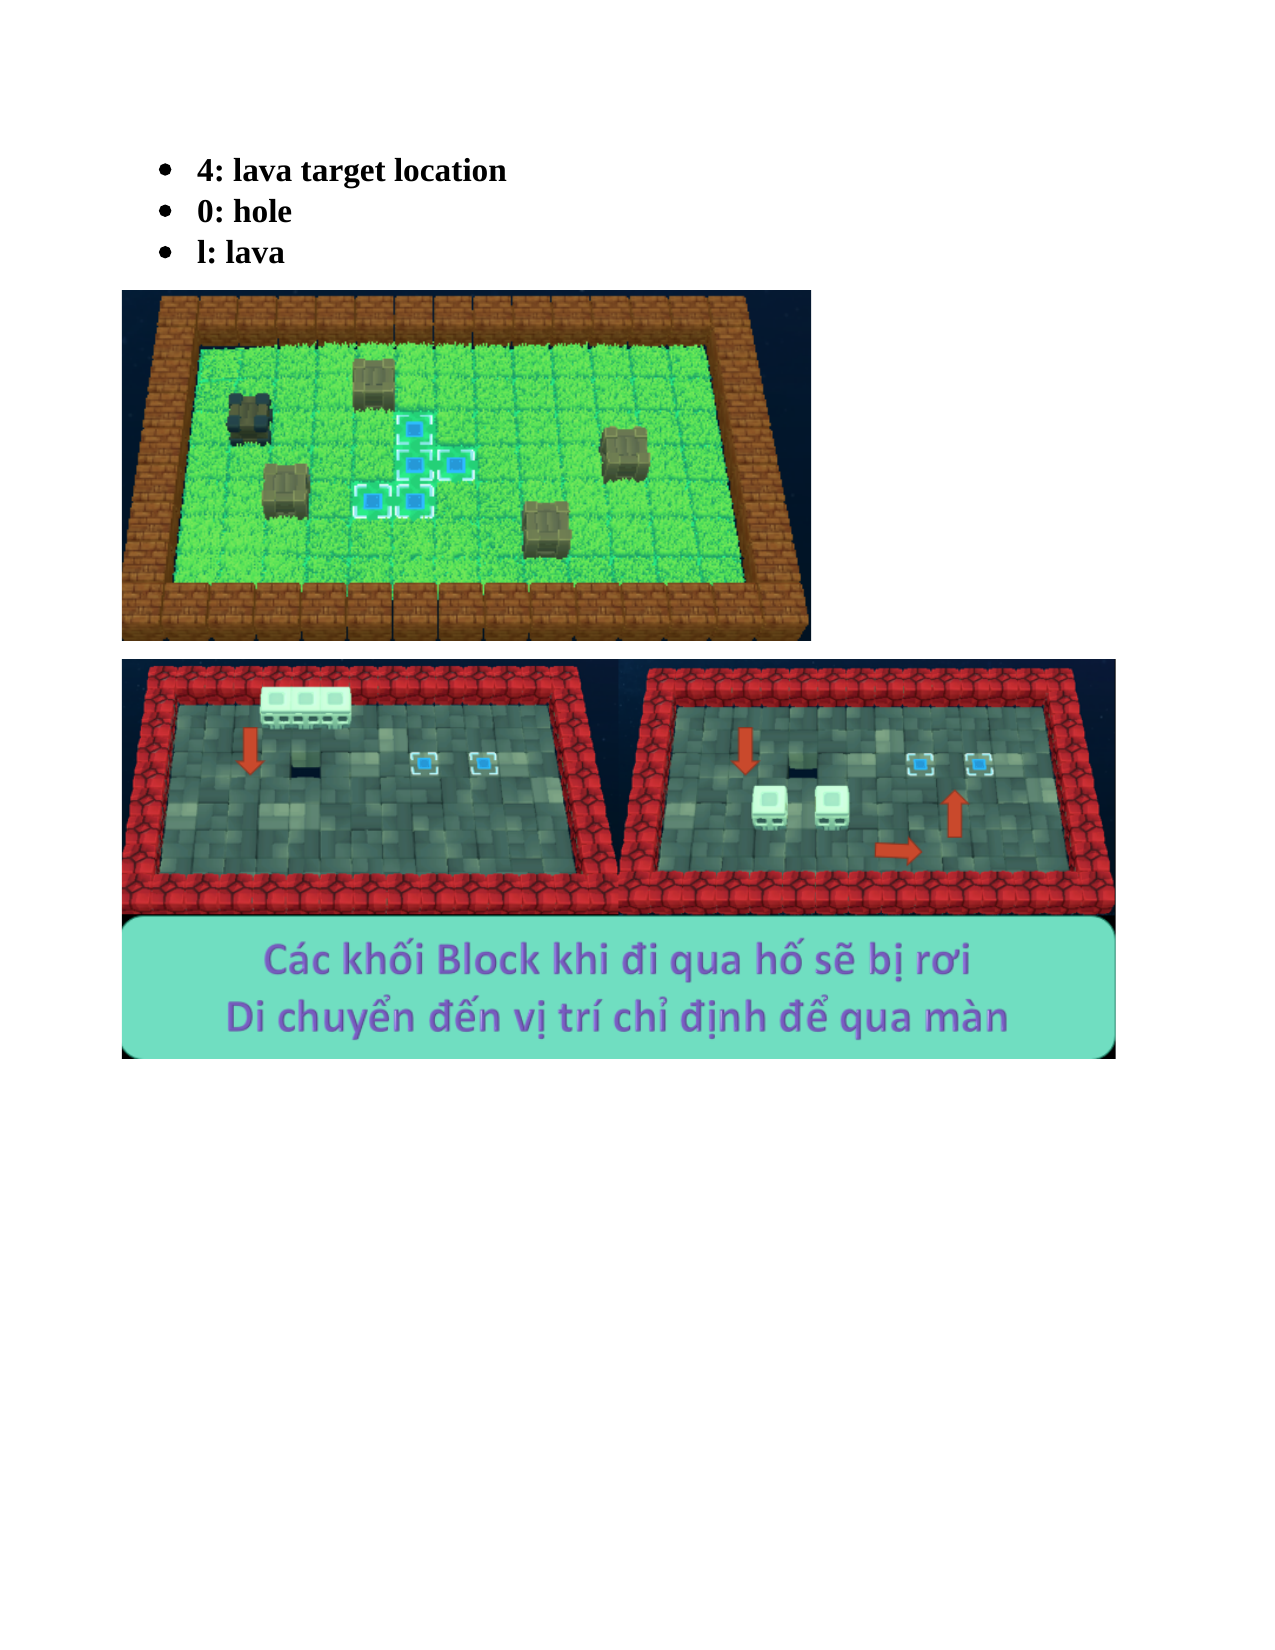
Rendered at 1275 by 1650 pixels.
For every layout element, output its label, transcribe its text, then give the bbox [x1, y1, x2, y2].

list 0: hole [159, 191, 1144, 230]
picture [121, 290, 812, 641]
picture [121, 659, 1116, 1059]
list 4: lava target location [159, 150, 1144, 188]
list l: lava [159, 233, 1144, 271]
